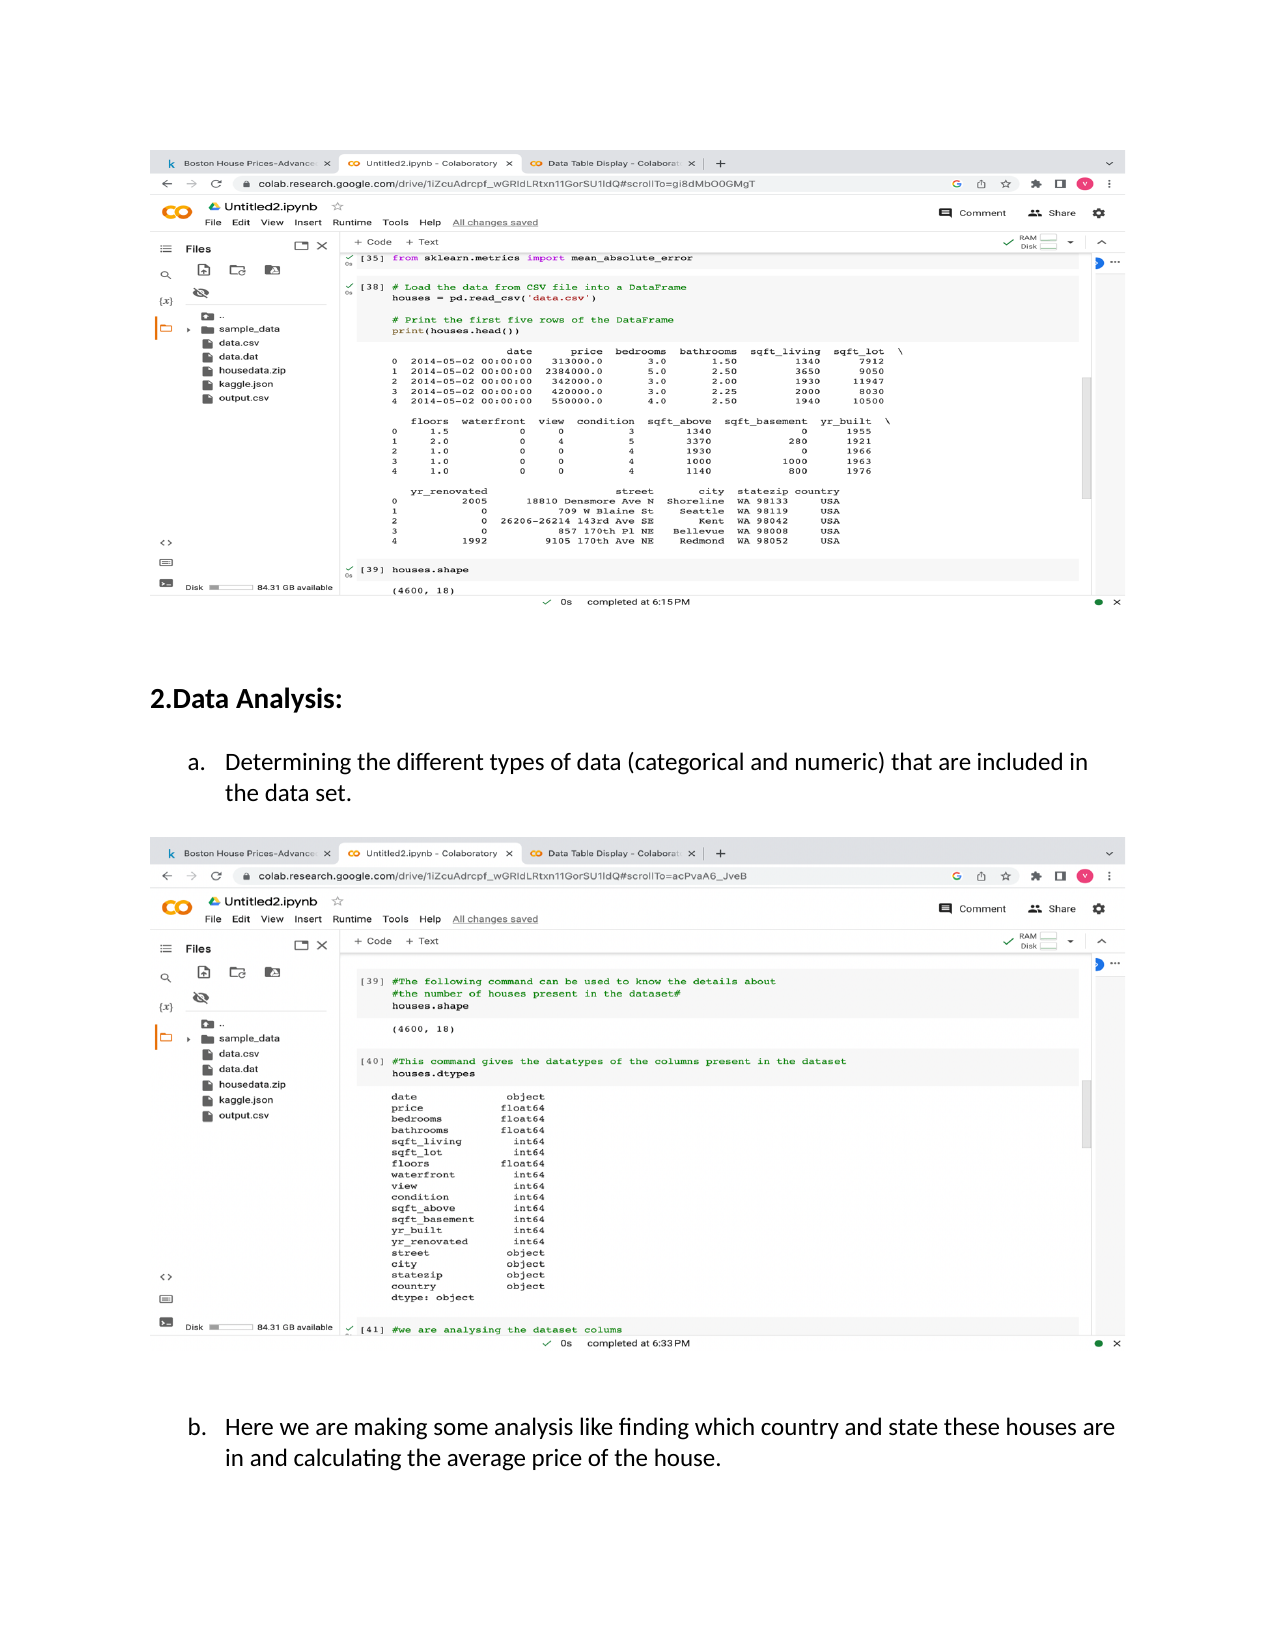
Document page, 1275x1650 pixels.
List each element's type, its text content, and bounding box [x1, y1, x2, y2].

text 2.Data Analysis: [150, 680, 1125, 716]
list Determining the different types of data (categorical and numeric) that are included in the data set. [187, 746, 1125, 807]
picture [150, 150, 1125, 609]
picture [150, 837, 1125, 1351]
list Here we are making some analysis like finding which country and state these houses are in and calculating the average price of the house. [187, 1411, 1125, 1472]
